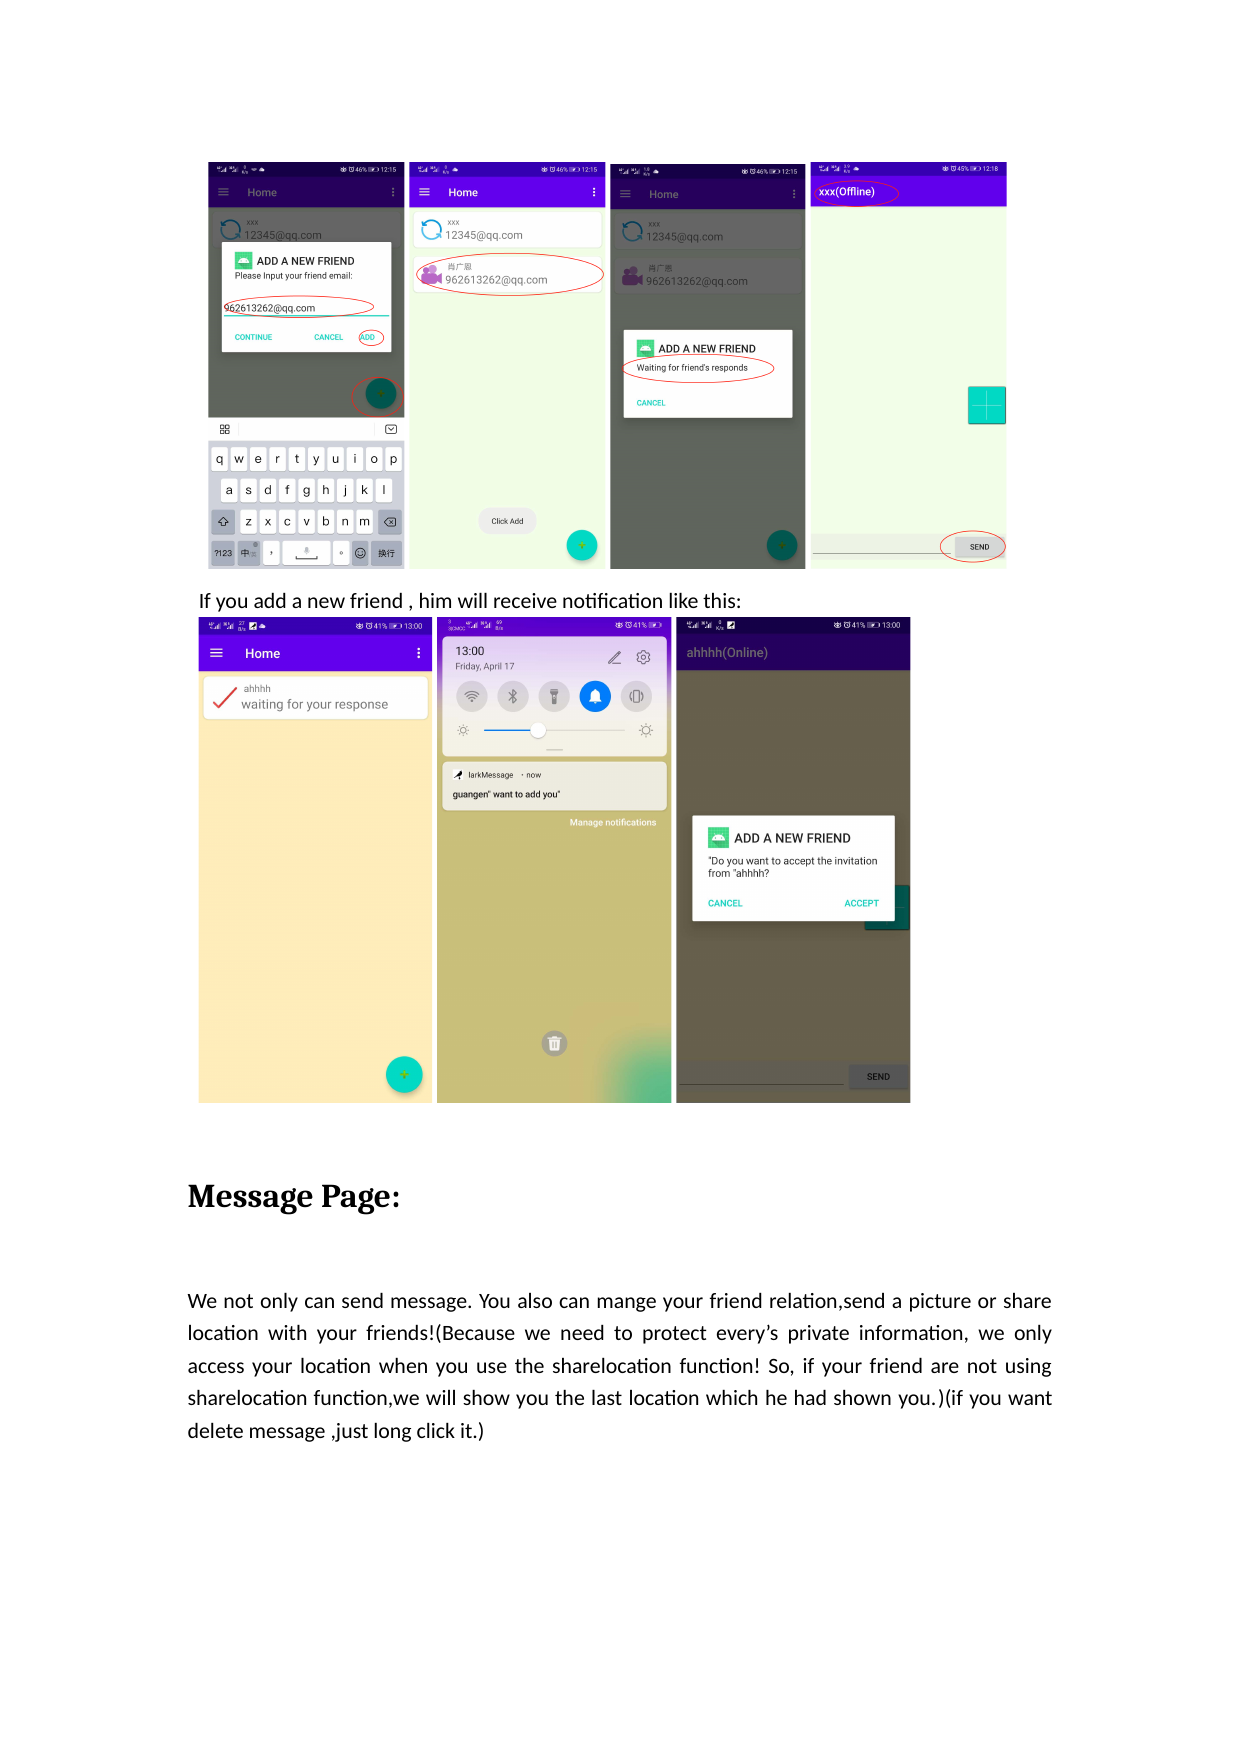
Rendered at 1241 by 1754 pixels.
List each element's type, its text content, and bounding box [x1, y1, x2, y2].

text We not only can send message. You also can mange your friend relation,send a picture or share location with your friends!(Because we need to protect every’s private information, we only access your location when you use the sharelocation function! So, if your friend are not using sharelocation function,we will show you the last location which he had shown you.)(if you want delete message ,just long click it.) [187, 1284, 1053, 1447]
picture [198, 617, 433, 1103]
picture [610, 164, 806, 569]
picture [810, 162, 1007, 569]
subtitle Message Page: [187, 1164, 1053, 1229]
picture [437, 617, 672, 1103]
text If you add a new friend , him will receive notification like this: [187, 584, 1053, 617]
picture [676, 617, 911, 1103]
picture [208, 162, 405, 569]
picture [409, 162, 606, 569]
